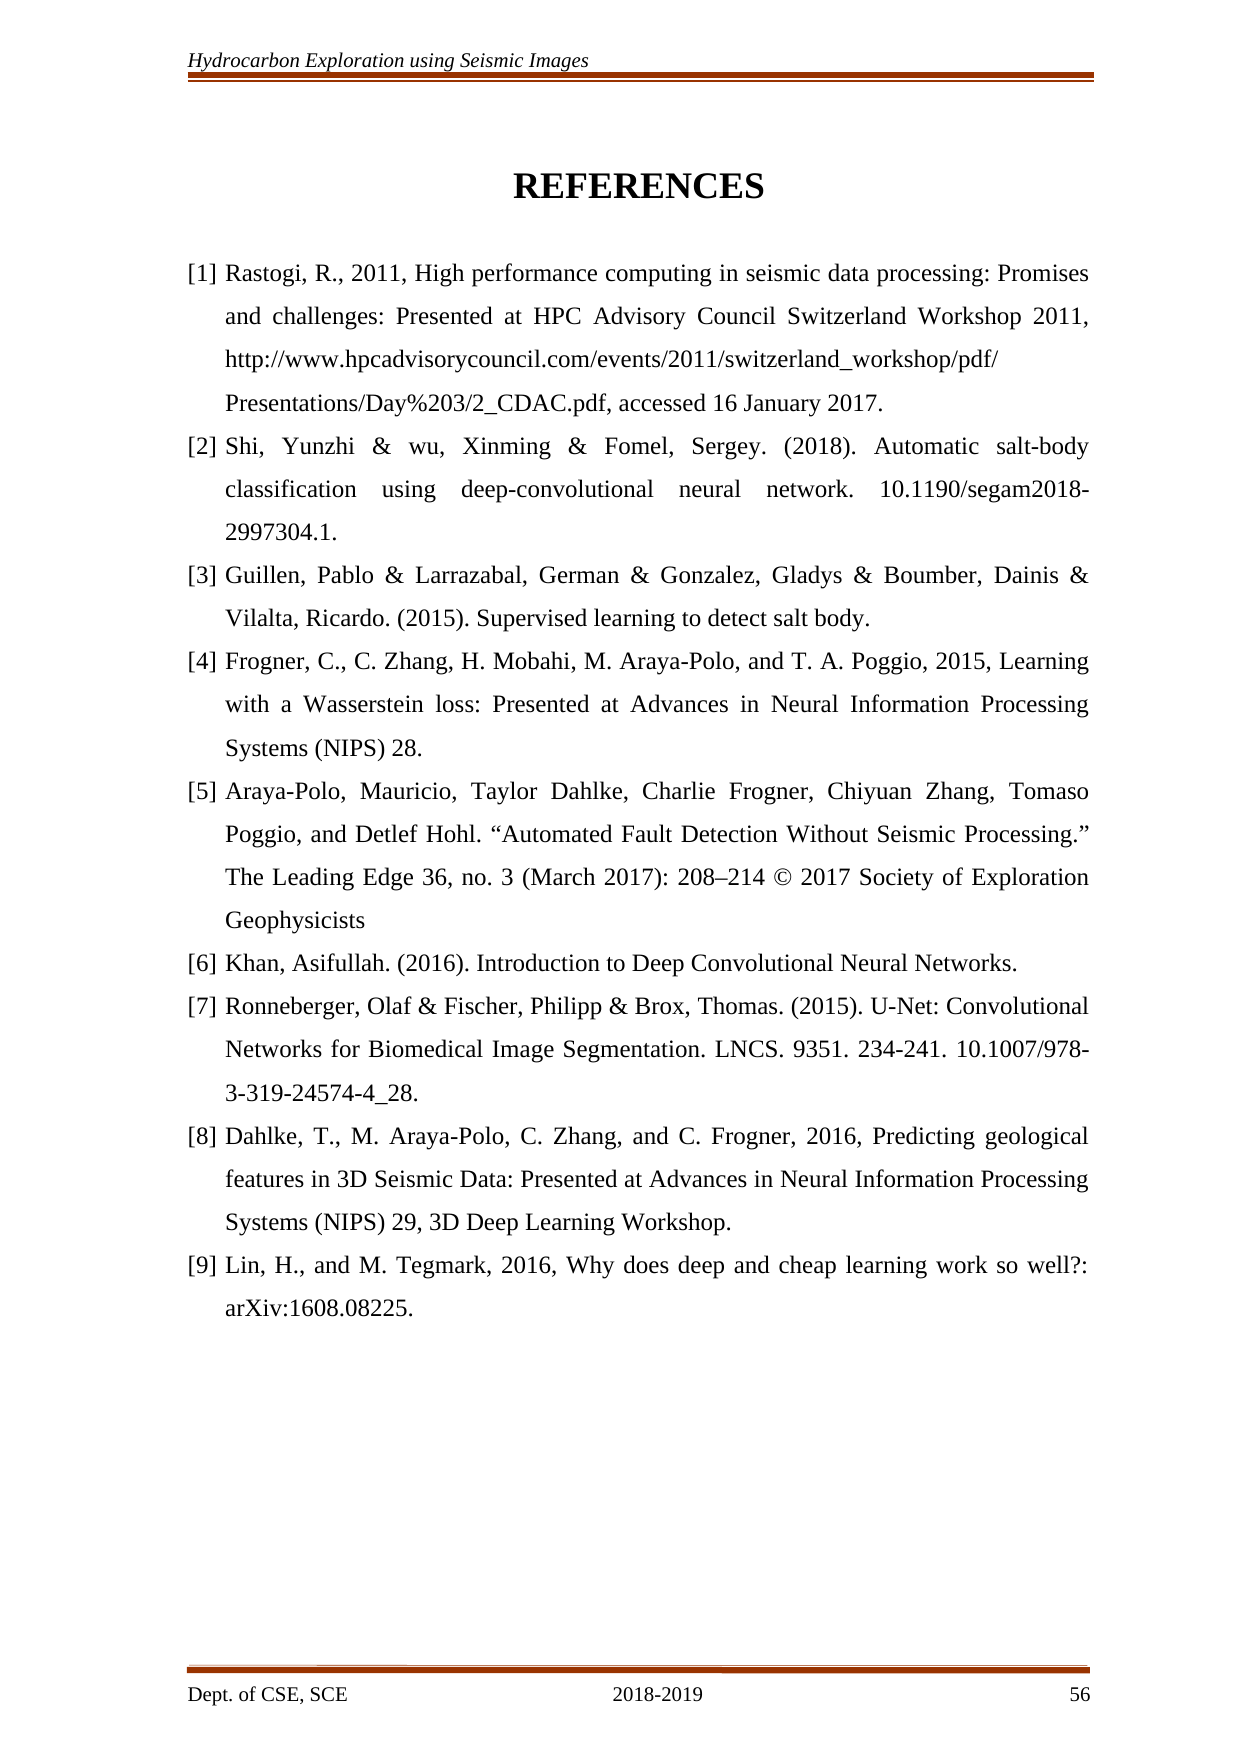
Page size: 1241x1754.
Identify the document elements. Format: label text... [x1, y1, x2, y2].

list Rastogi, R., 2011, High performance computing in seismic data processing: Promises and challenges: Presented at HPC Advisory Council Switzerland Workshop 2011, http://www.hpcadvisorycouncil.com/events/2011/switzerland_workshop/pdf/Presentations/Day%203/2_CDAC.pdf, accessed 16 January 2017. [187, 258, 1090, 416]
list Dahlke, T., M. Araya-Polo, C. Zhang, and C. Frogner, 2016, Predicting geological features in 3D Seismic Data: Presented at Advances in Neural Information Processing Systems (NIPS) 29, 3D Deep Learning Workshop. [187, 1121, 1090, 1236]
list Ronneberger, Olaf & Fischer, Philipp & Brox, Thomas. (2015). U-Net: Convolutional Networks for Biomedical Image Segmentation. LNCS. 9351. 234-241. 10.1007/978-3-319-24574-4_28. [187, 991, 1090, 1106]
list Lin, H., and M. Tegmark, 2016, Why does deep and cheap learning work so well?: arXiv:1608.08225. [187, 1250, 1090, 1322]
subtitle REFERENCES [187, 164, 1090, 207]
list Shi, Yunzhi & wu, Xinming & Fomel, Sergey. (2018). Automatic salt-body classification using deep-convolutional neural network. 10.1190/segam2018-2997304.1. [187, 431, 1090, 546]
list Khan, Asifullah. (2016). Introduction to Deep Convolutional Neural Networks. [187, 948, 1090, 977]
list Araya-Polo, Mauricio, Taylor Dahlke, Charlie Frogner, Chiyuan Zhang, Tomaso Poggio, and Detlef Hohl. “Automated Fault Detection Without Seismic Processing.” The Leading Edge 36, no. 3 (March 2017): 208–214 © 2017 Society of Exploration Geophysicists [187, 776, 1090, 934]
list Guillen, Pablo & Larrazabal, German & Gonzalez, Gladys & Boumber, Dainis & Vilalta, Ricardo. (2015). Supervised learning to detect salt body. [187, 560, 1090, 632]
list Frogner, C., C. Zhang, H. Mobahi, M. Araya-Polo, and T. A. Poggio, 2015, Learning with a Wasserstein loss: Presented at Advances in Neural Information Processing Systems (NIPS) 28. [187, 646, 1090, 761]
